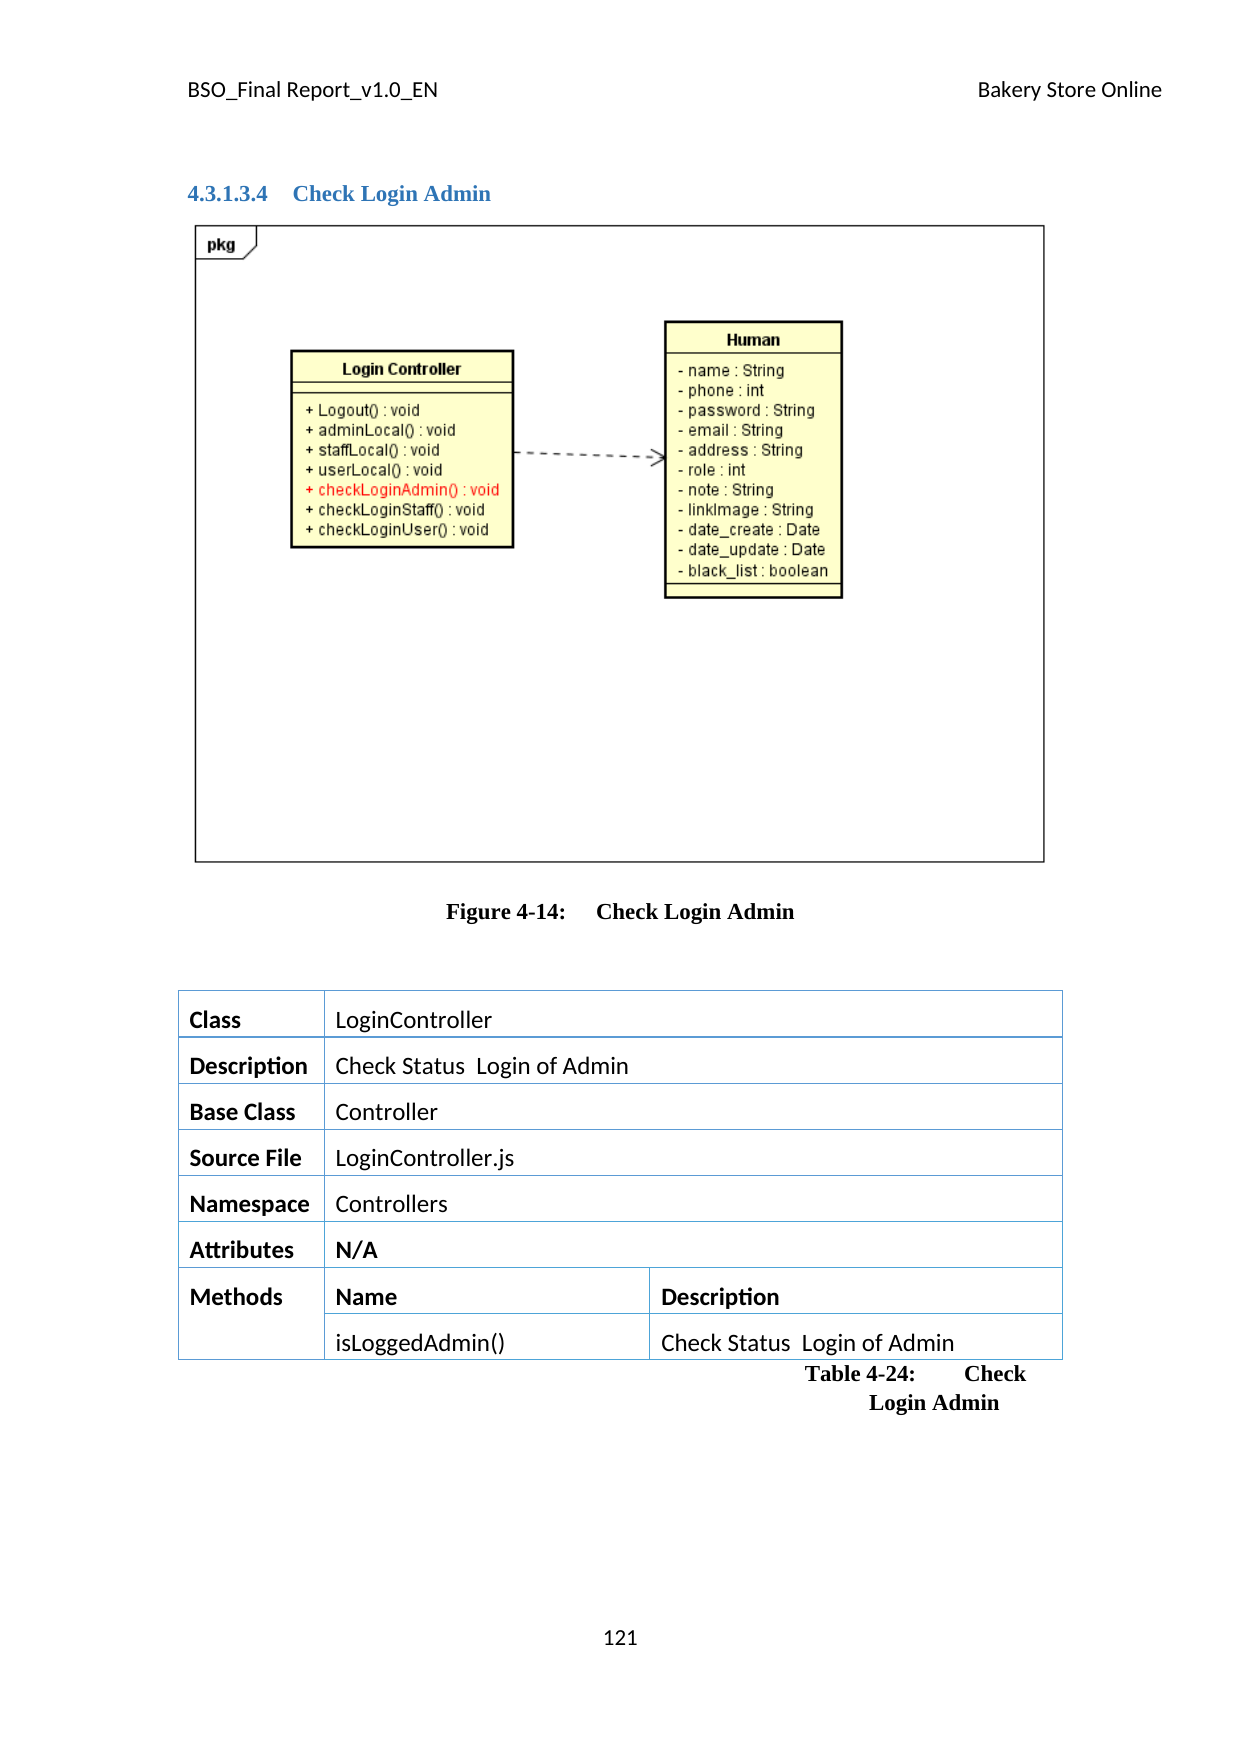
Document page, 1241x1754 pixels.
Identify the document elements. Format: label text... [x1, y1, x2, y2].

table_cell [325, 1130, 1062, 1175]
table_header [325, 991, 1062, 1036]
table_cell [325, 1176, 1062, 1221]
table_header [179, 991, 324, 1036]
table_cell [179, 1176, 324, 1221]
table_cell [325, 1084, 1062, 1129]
text Check Login Admin [778, 1360, 1053, 1415]
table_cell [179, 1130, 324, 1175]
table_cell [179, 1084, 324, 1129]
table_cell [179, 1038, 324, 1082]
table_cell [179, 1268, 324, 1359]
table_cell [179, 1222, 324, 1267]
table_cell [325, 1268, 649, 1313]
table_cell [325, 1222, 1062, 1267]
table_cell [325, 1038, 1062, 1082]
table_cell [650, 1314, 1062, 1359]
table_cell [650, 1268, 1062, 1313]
picture [187, 208, 1053, 880]
text Check Login Admin [187, 898, 1053, 924]
subtitle Check Login Admin [187, 180, 1053, 206]
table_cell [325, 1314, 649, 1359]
